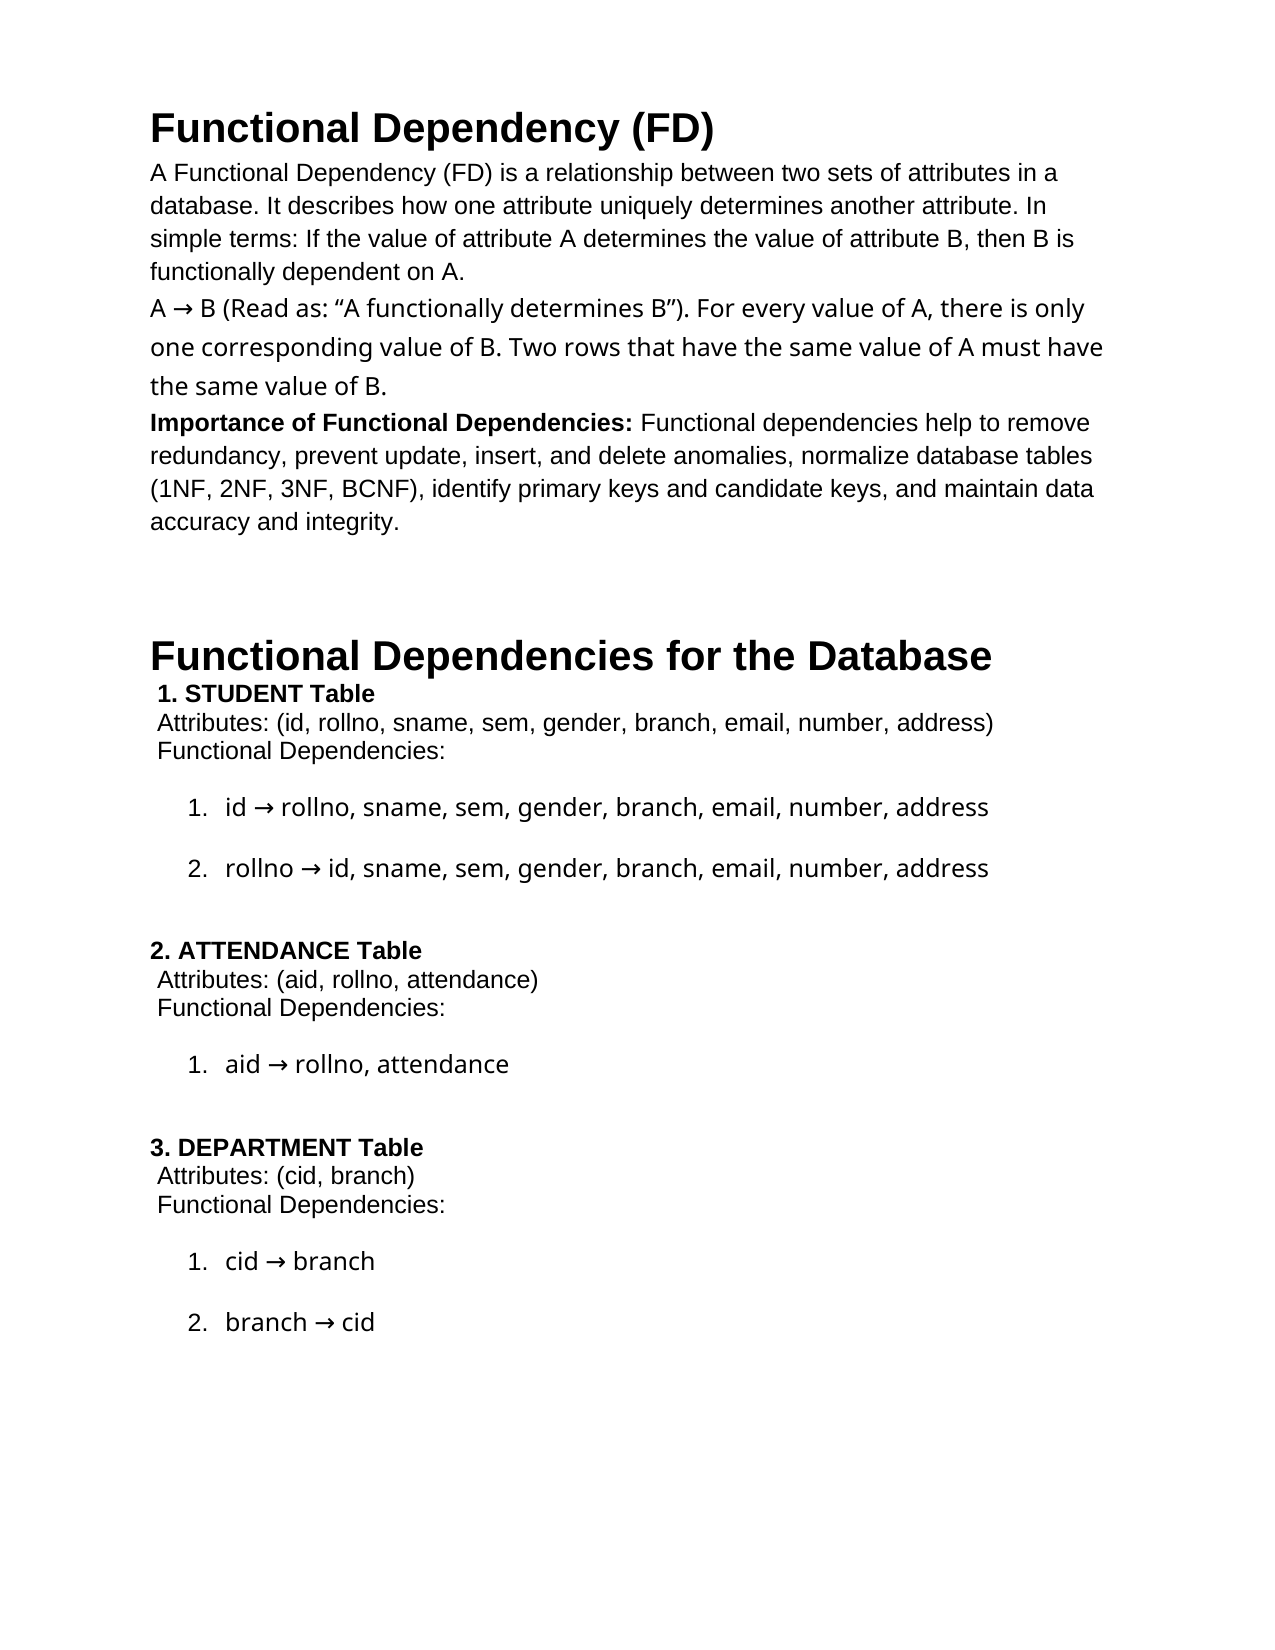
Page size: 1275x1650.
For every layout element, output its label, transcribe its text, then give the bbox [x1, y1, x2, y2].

text Functional Dependencies for the Database 1. STUDENT Table Attributes: (id, rollno, sname, sem, gender, branch, email, number, address) Functional Dependencies: [150, 631, 1125, 765]
list id → rollno, sname, sem, gender, branch, email, number, address [187, 790, 1125, 851]
list branch → cid [187, 1304, 1125, 1365]
list cid → branch [187, 1244, 1125, 1304]
list aid → rollno, attendance [187, 1047, 1125, 1108]
text 2. ATTENDANCE Table Attributes: (aid, rollno, attendance) Functional Dependencies: [150, 936, 1125, 1022]
text 3. DEPARTMENT Table Attributes: (cid, branch) Functional Dependencies: [150, 1133, 1125, 1219]
text Functional Dependency (FD) [150, 103, 1125, 151]
text Importance of Functional Dependencies: Functional dependencies help to remove redundancy, prevent update, insert, and delete anomalies, normalize database tables (1NF, 2NF, 3NF, BCNF), identify primary keys and candidate keys, and maintain data accuracy and integrity. [150, 408, 1125, 536]
list rollno → id, sname, sem, gender, branch, email, number, address [187, 851, 1125, 911]
text A → B (Read as: “A functionally determines B”). For every value of A, there is only one corresponding value of B. Two rows that have the same value of A must have the same value of B. [150, 290, 1125, 403]
text A Functional Dependency (FD) is a relationship between two sets of attributes in a database. It describes how one attribute uniquely determines another attribute. In simple terms: If the value of attribute A determines the value of attribute B, then B is functionally dependent on A. [150, 158, 1125, 286]
